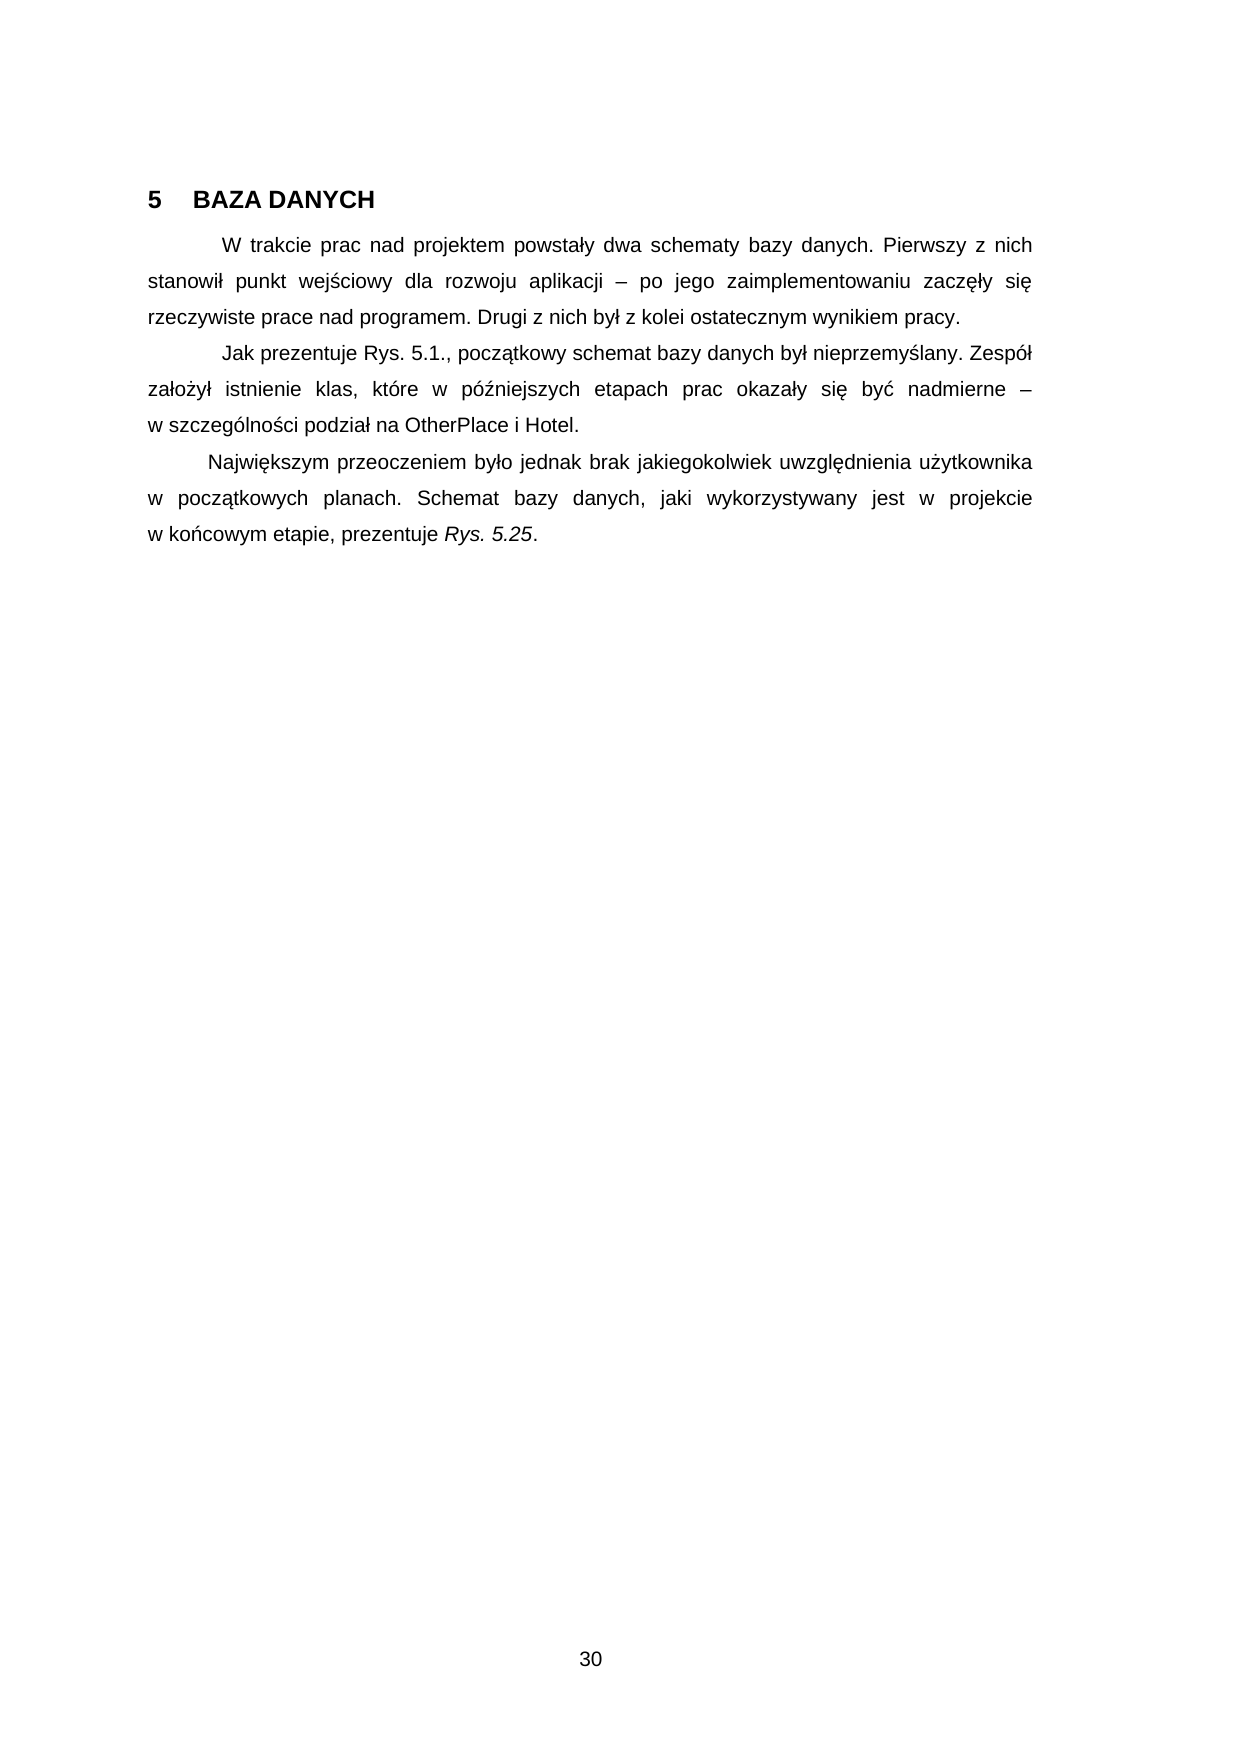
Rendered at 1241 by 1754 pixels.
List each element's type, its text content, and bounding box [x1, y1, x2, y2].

text Jak prezentuje Rys. 5.1., początkowy schemat bazy danych był nieprzemyślany. Zespół założył istnienie klas, które w późniejszych etapach prac okazały się być nadmierne – wszczególności podział na OtherPlace i Hotel. [148, 341, 1033, 437]
subtitle Baza danych [148, 185, 1033, 214]
text W trakcie prac nad projektem powstały dwa schematy bazy danych. Pierwszy z nich stanowił punkt wejściowy dla rozwoju aplikacji – po jego zaimplementowaniu zaczęły się rzeczywiste prace nad programem. Drugi z nich był z kolei ostatecznym wynikiem pracy. [148, 233, 1033, 328]
text Największym przeoczeniem było jednak brak jakiegokolwiek uwzględnienia użytkownika w początkowych planachSchemat bazy danych, jaki wykorzystywany jest w projekcie wkońcowym etapie, prezentuje . [148, 449, 1033, 545]
